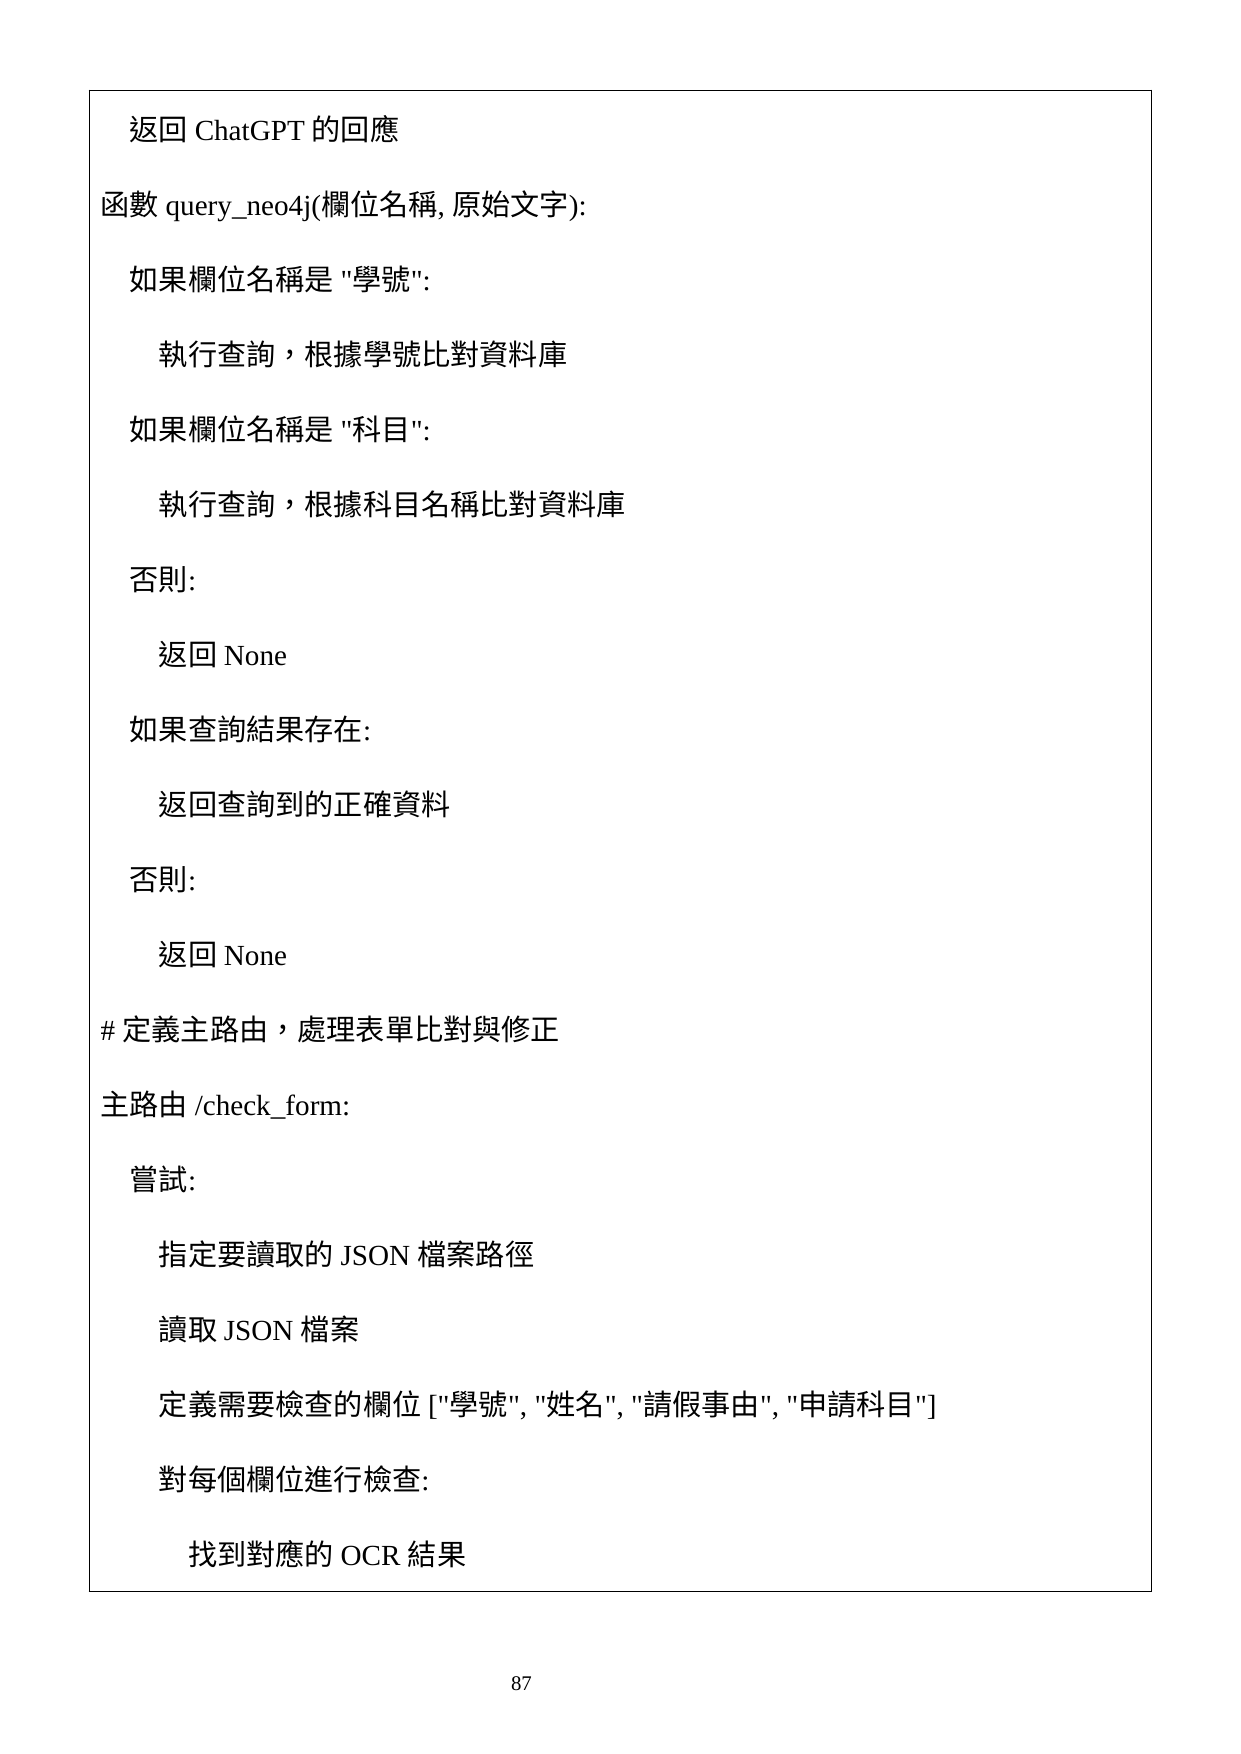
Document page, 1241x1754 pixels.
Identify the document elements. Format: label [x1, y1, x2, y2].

table_cell [90, 91, 1151, 1591]
